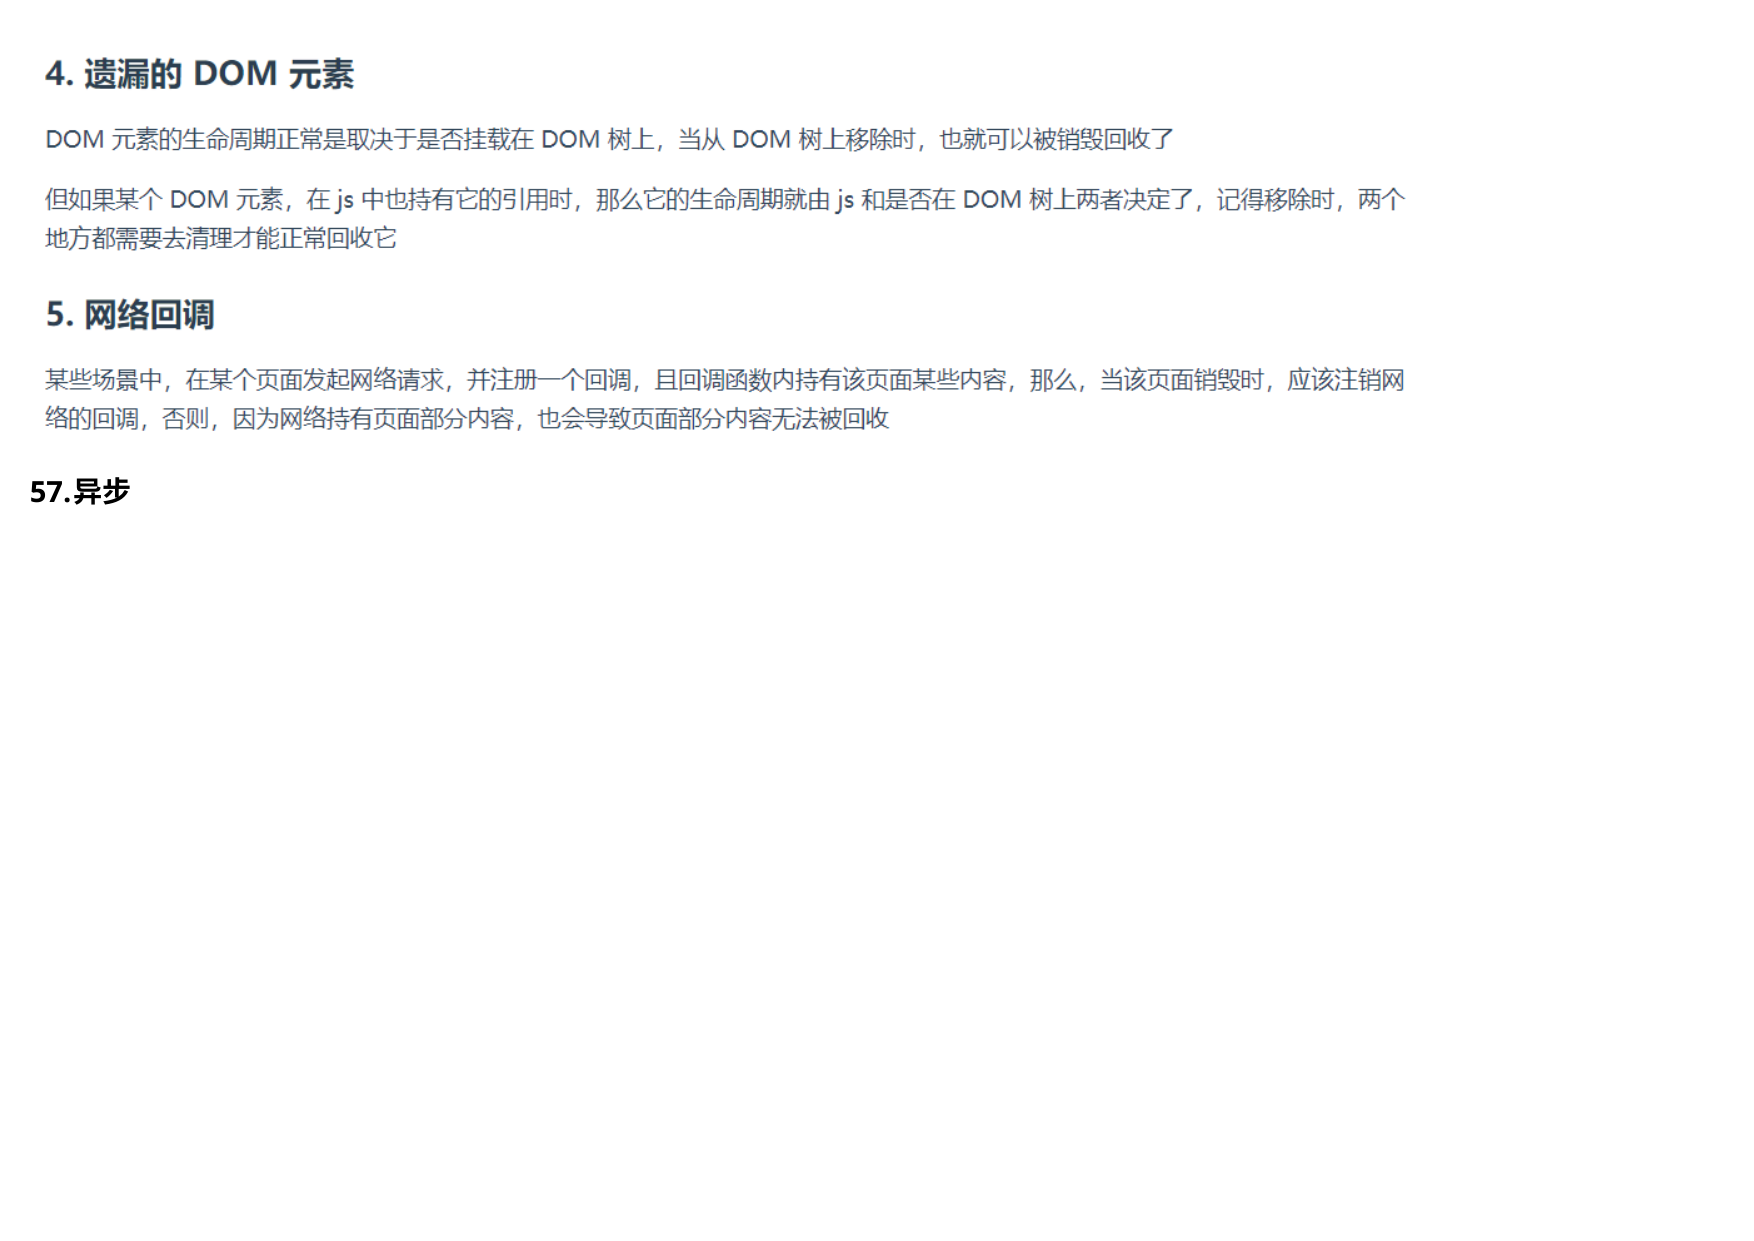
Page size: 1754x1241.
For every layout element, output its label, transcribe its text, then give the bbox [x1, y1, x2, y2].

picture [29, 35, 1432, 451]
list 异步 [29, 458, 1724, 523]
